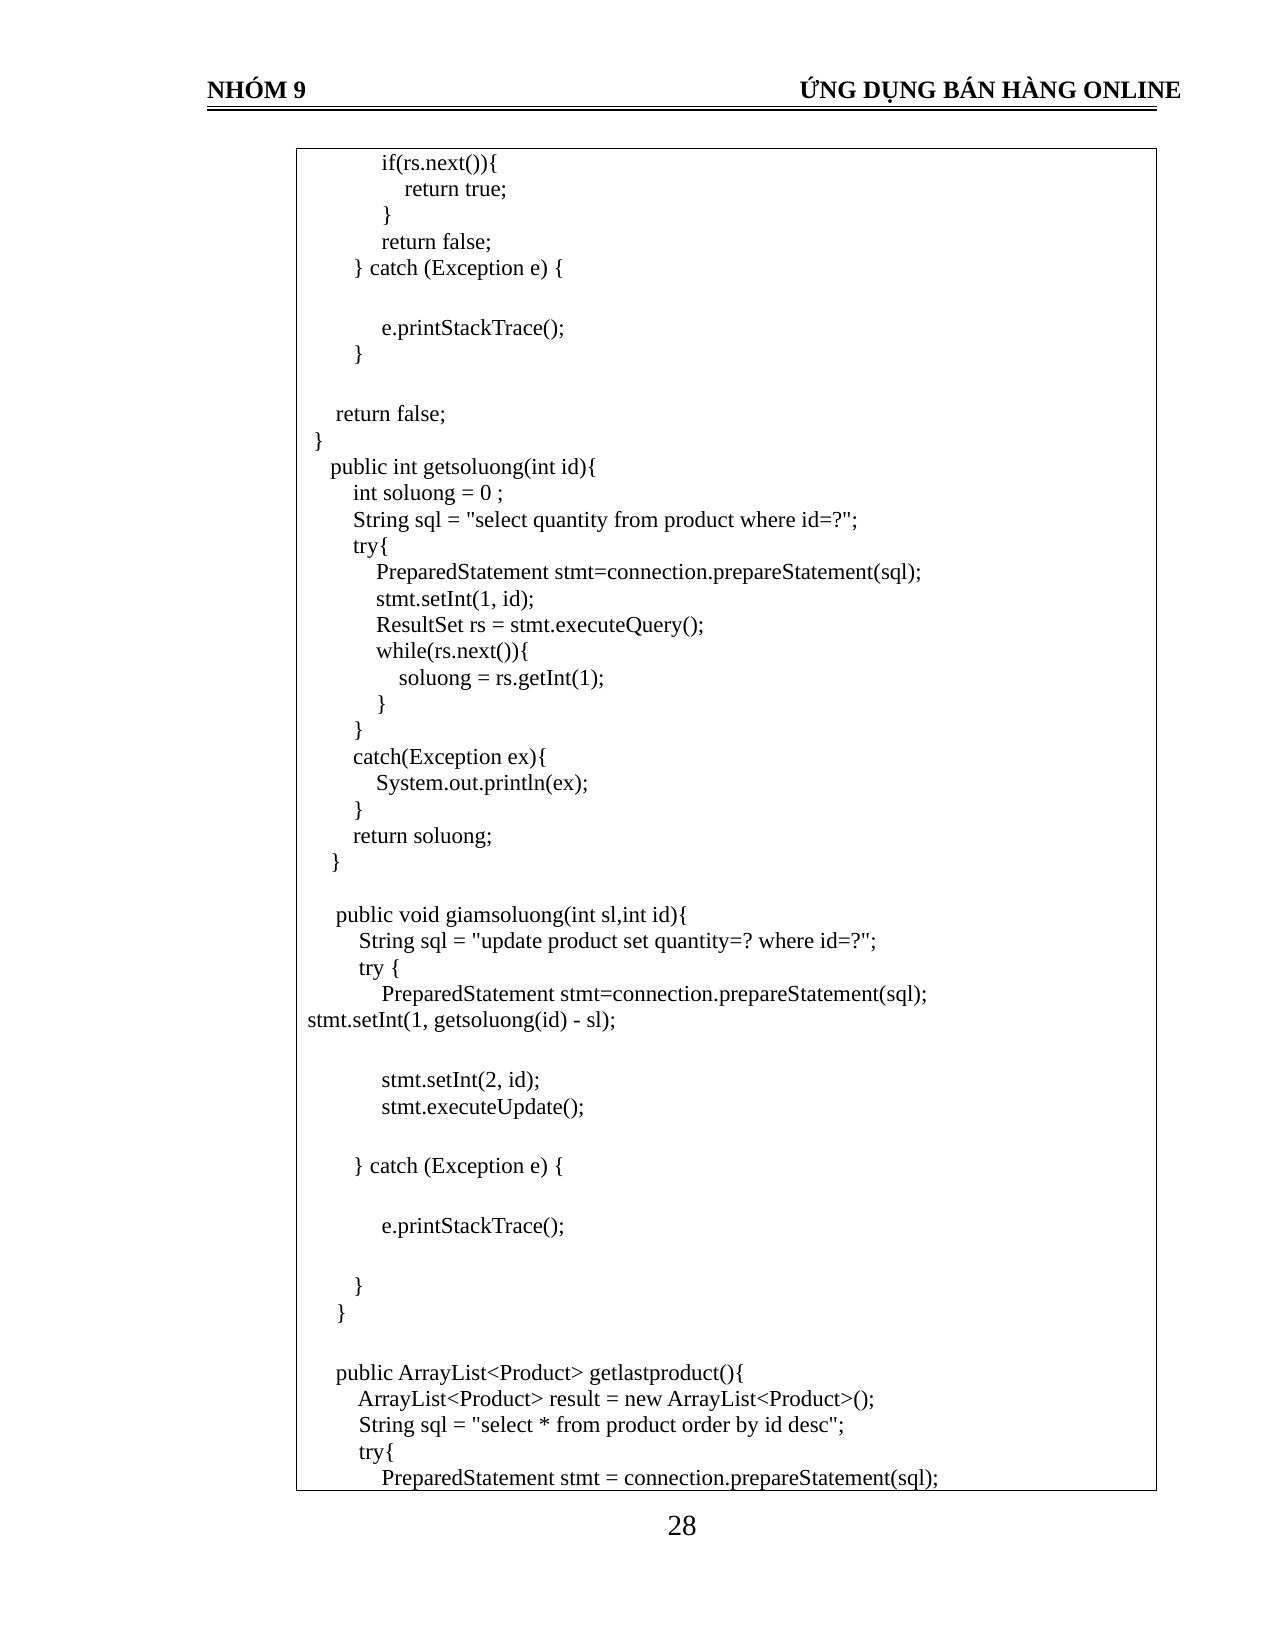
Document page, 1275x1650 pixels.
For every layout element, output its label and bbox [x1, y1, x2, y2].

table_header [297, 149, 1156, 1490]
